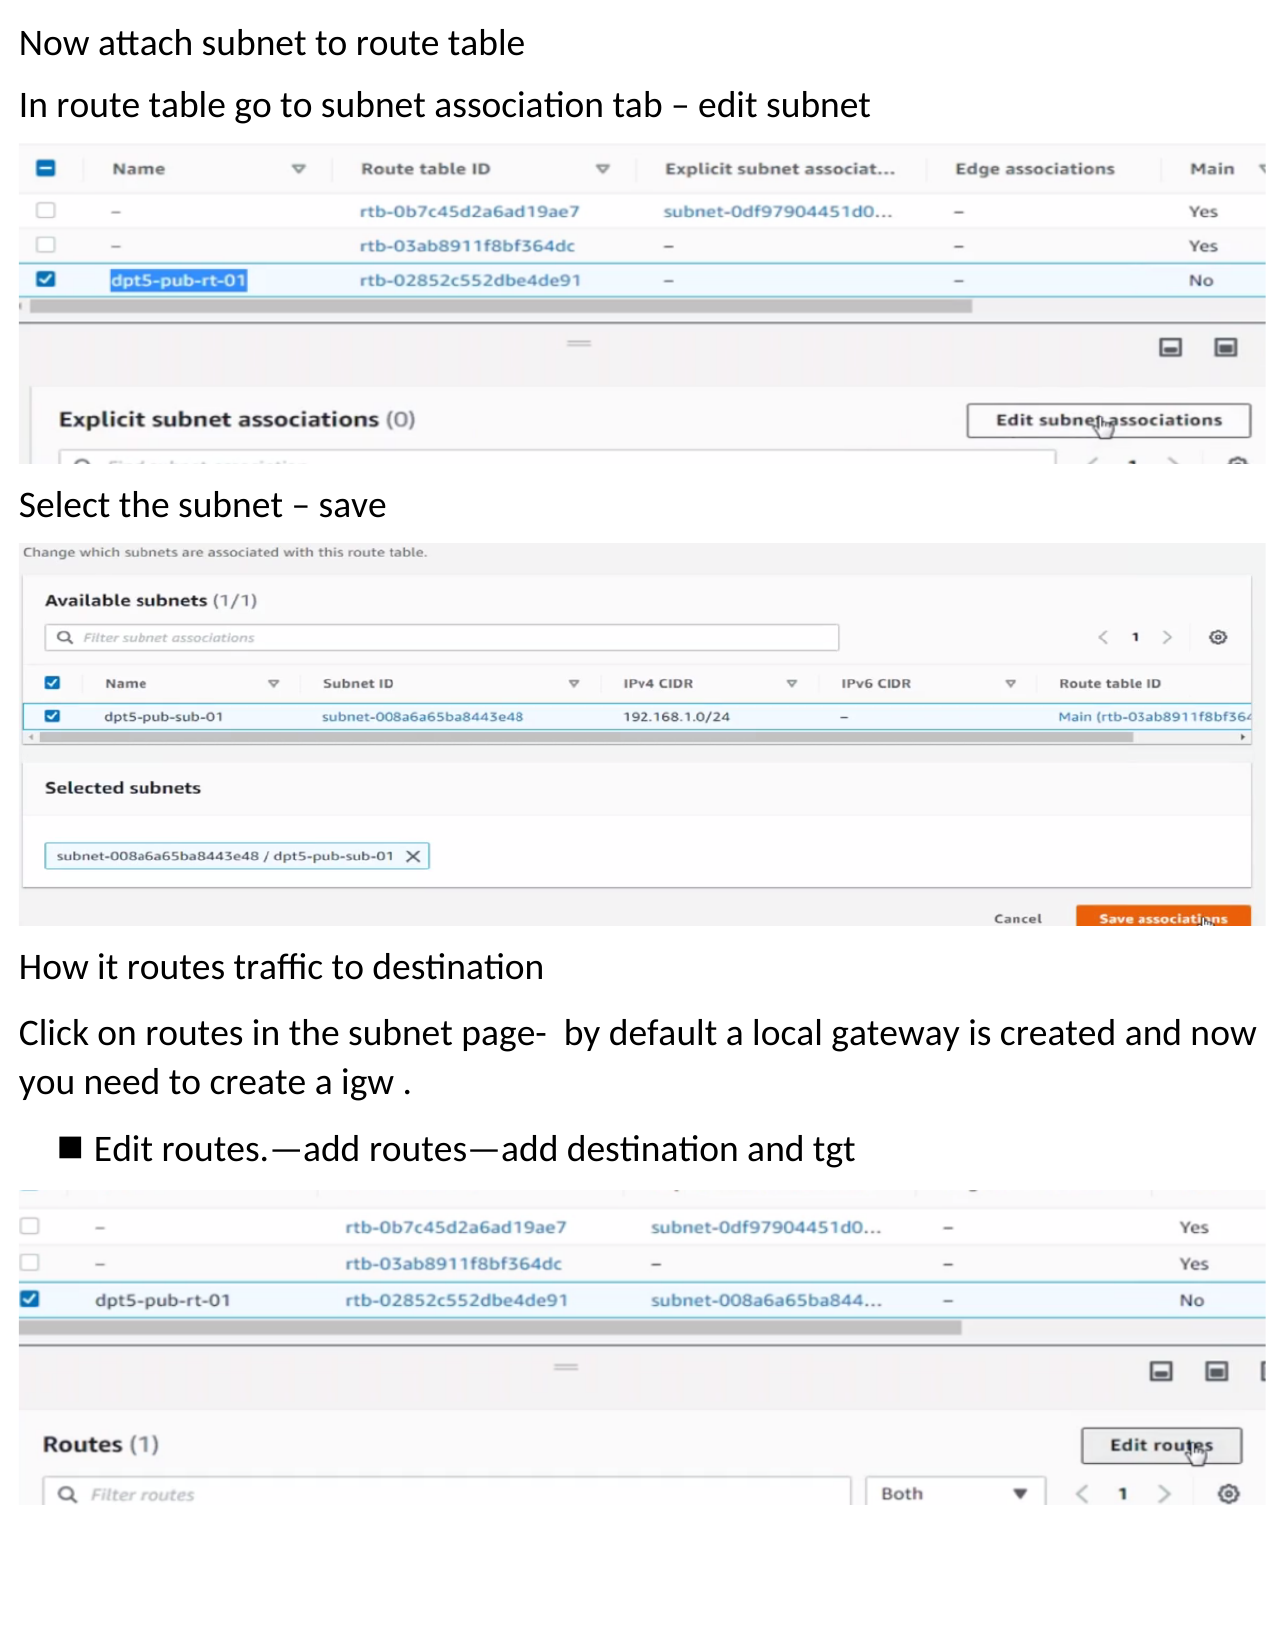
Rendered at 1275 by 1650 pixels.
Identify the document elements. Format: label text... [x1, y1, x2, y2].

text Click on routes in the subnet page- by default a local gateway is created and now you need to create a igw . [19, 1009, 1266, 1104]
picture [18, 543, 1266, 926]
list Edit routes.—add routes—add destination and tgt [56, 1124, 1266, 1170]
text Now attach subnet to route table [19, 19, 1266, 64]
text How it routes traffic to destination [19, 943, 1266, 988]
text In route table go to subnet association tab – edit subnet [19, 81, 1266, 127]
text Select the subnet – save [19, 481, 1266, 527]
picture [18, 143, 1266, 464]
picture [18, 1190, 1266, 1505]
